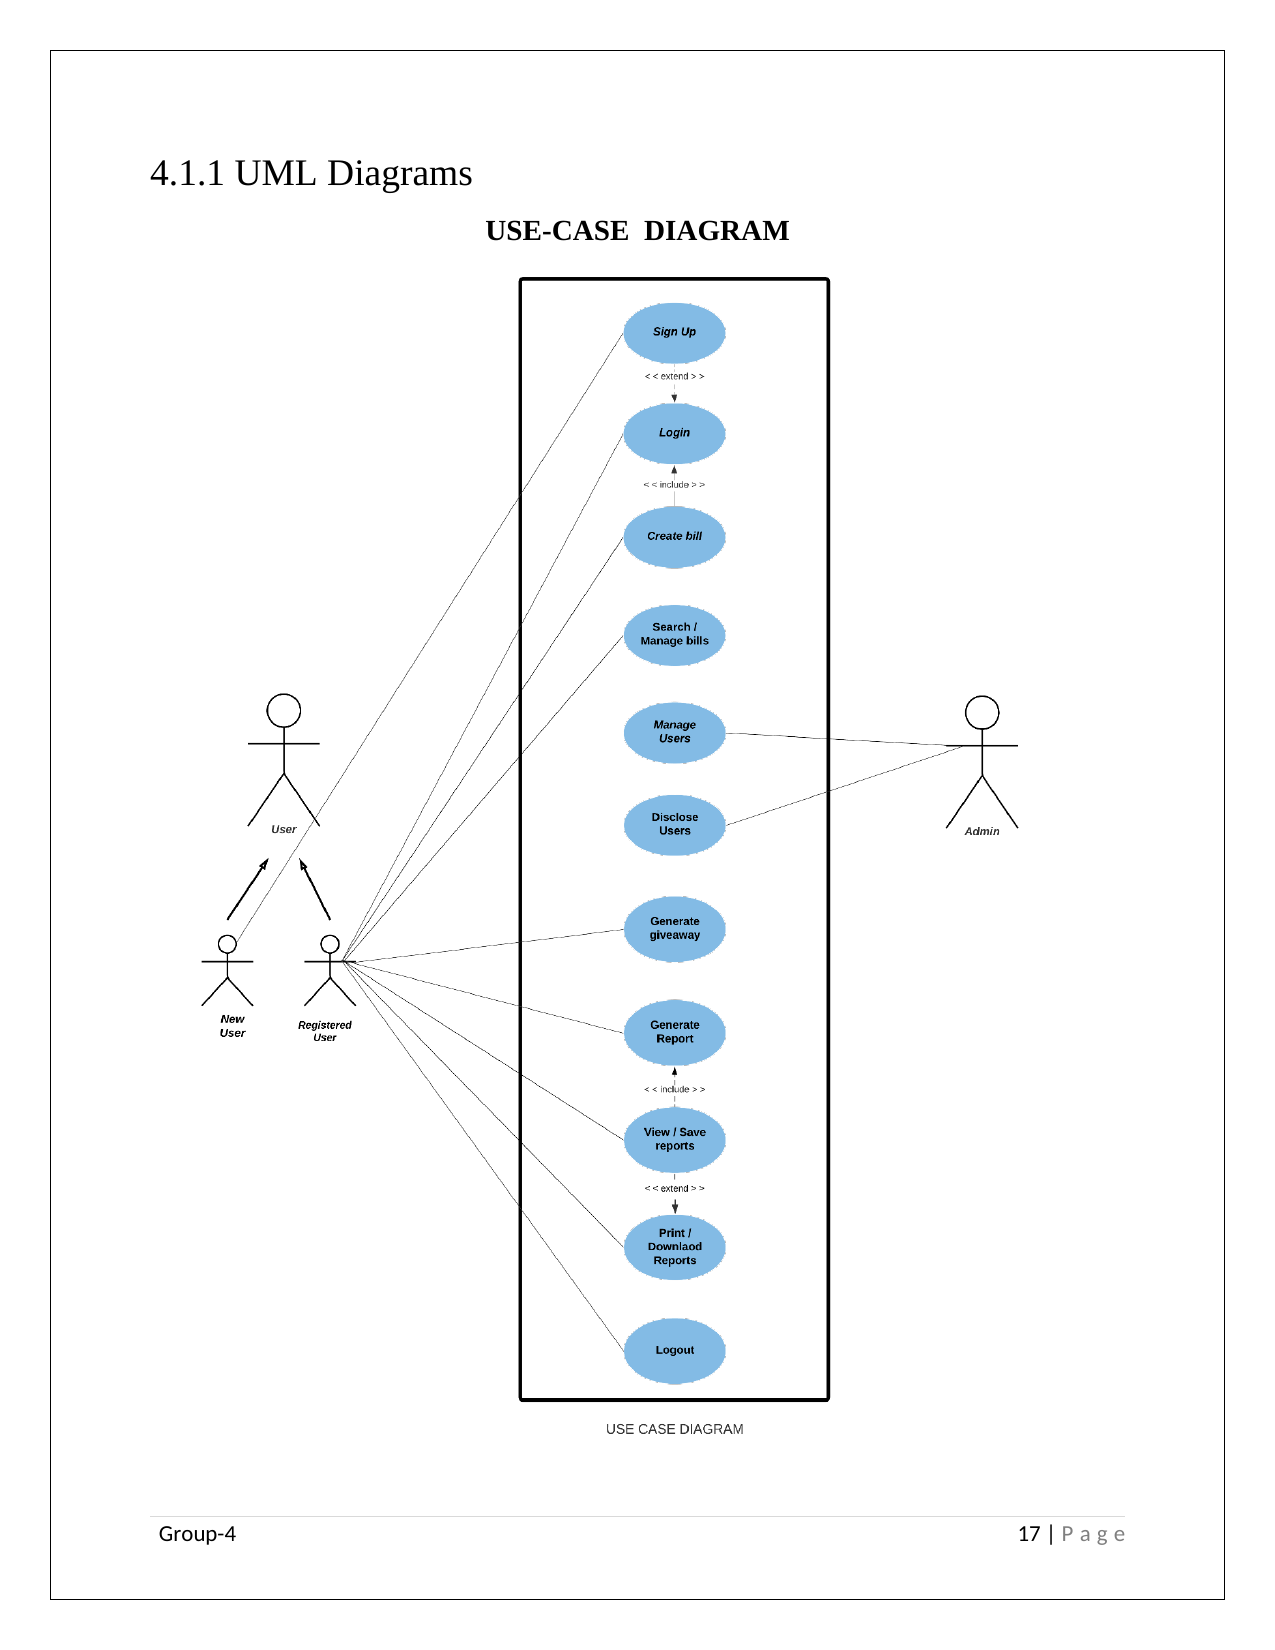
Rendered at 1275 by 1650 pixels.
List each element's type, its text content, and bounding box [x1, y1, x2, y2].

text 4.1.1 UML Diagrams [150, 150, 1125, 193]
picture [150, 266, 1080, 1462]
text USE-CASE DIAGRAM [150, 213, 1125, 247]
